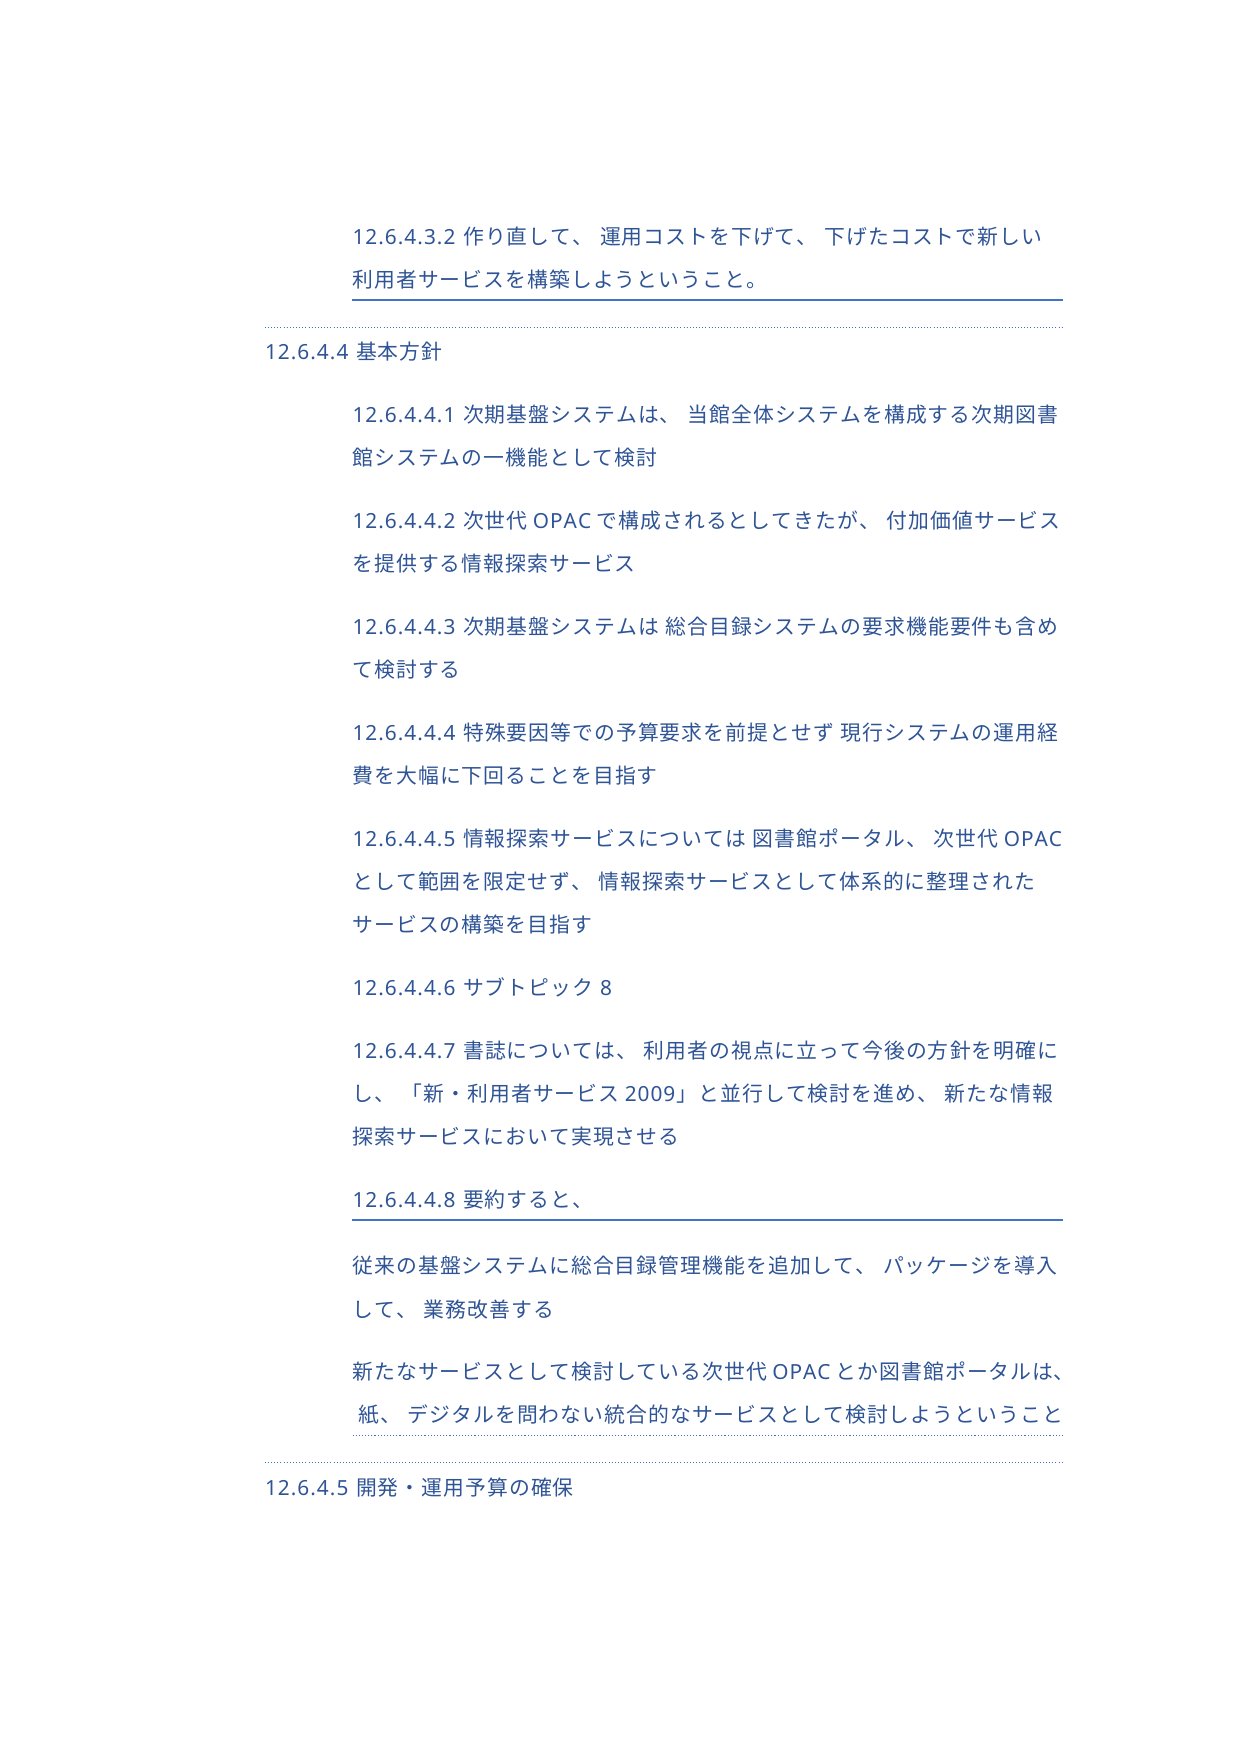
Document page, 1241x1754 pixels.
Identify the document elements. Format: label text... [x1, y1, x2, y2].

text 作り直して、 運用コストを下げて、 下げたコストで新しい利用者サービスを構築しようということ。 [352, 217, 1063, 299]
text 書誌については、 利用者の視点に立って今後の方針を明確にし、 「新・利用者サービス2009」と並行して検討を進め、 新たな情報探索サービスにおいて実現させる [352, 1031, 1063, 1154]
text 開発・運用予算の確保 [265, 1462, 1063, 1505]
text 新たなサービスとして検討している次世代OPACとか図書館ポータルは、 紙、 デジタルを問わない統合的なサービスとして検討しようということ [352, 1352, 1063, 1436]
text 特殊要因等での予算要求を前提とせず 現行システムの運用経費を大幅に下回ることを目指す [352, 713, 1063, 793]
text 従来の基盤システムに総合目録管理機能を追加して、 パッケージを導入して、 業務改善する [352, 1246, 1063, 1327]
text 次期基盤システムは、 当館全体システムを構成する次期図書館システムの一機能として検討 [352, 395, 1063, 476]
text 次世代OPACで構成されるとしてきたが、 付加価値サービスを提供する情報探索サービス [352, 501, 1063, 581]
text サブトピック 8 [352, 968, 1063, 1005]
text 要約すると、 [352, 1179, 1063, 1219]
text 基本方針 [265, 326, 1063, 369]
text 次期基盤システムは 総合目録システムの要求機能要件も含めて検討する [352, 607, 1063, 687]
text 情報探索サービスについては 図書館ポータル、 次世代OPACとして範囲を限定せず、 情報探索サービスとして体系的に整理されたサービスの構築を目指す [352, 819, 1063, 942]
